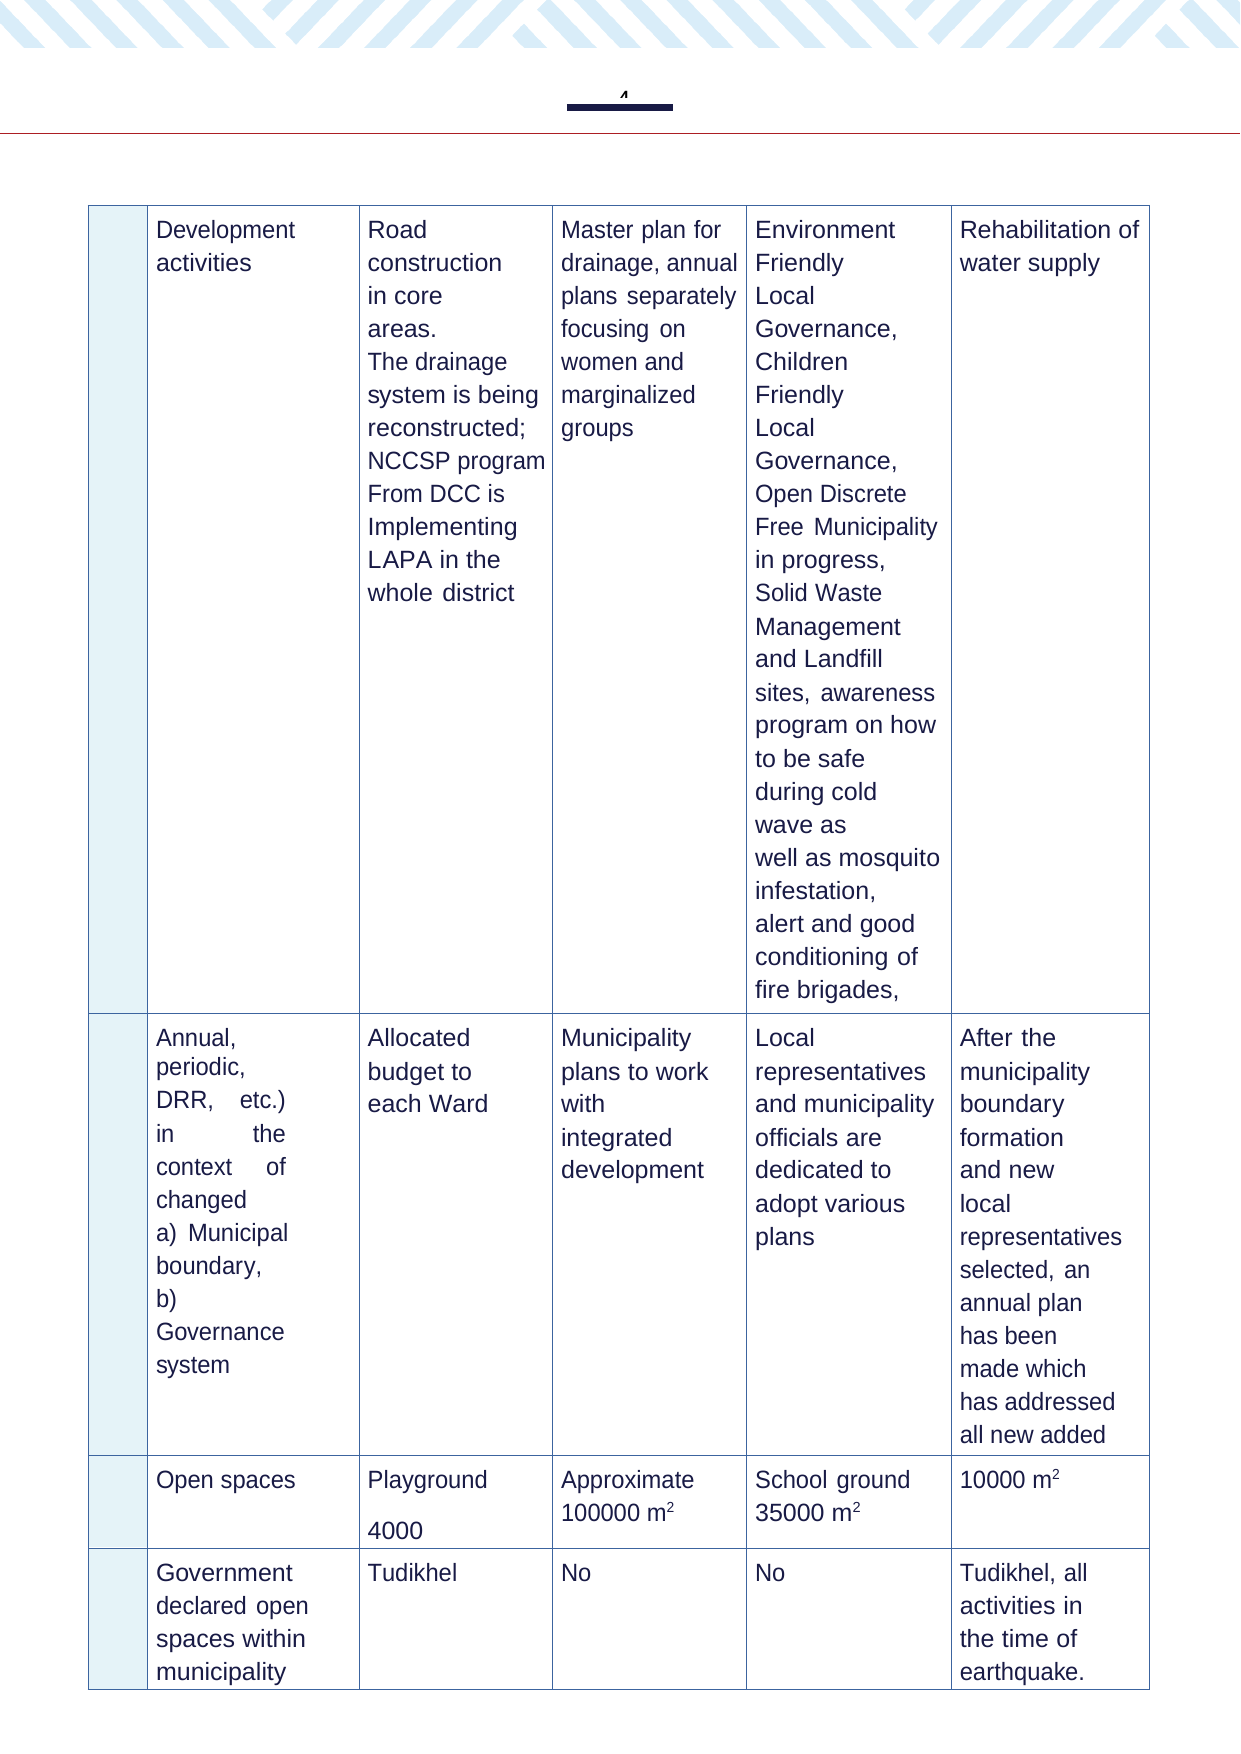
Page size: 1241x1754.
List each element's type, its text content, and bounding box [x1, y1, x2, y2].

table_cell 10000 m2 [952, 1456, 1149, 1547]
table_header Rehabilitation of water supply [952, 206, 1149, 1013]
table_cell Tudikhel [360, 1549, 552, 1689]
table_cell [89, 1014, 147, 1455]
table_cell Approximate 100000 m2 [553, 1456, 746, 1547]
table_cell Annual, periodic, DRR, etc.) in the context of changed a) Municipal boundary, b) Governance system [148, 1014, 359, 1455]
table_cell No [747, 1549, 951, 1689]
table_cell School ground 35000 m2 [747, 1456, 951, 1547]
table_cell Open spaces [148, 1456, 359, 1547]
table_header Road construction in core areas. The drainage system is being reconstructed; NCCSP program From DCC is Implementing LAPA in the whole district [360, 206, 552, 1013]
table_cell Allocated budget to each Ward [360, 1014, 552, 1455]
table_cell Municipality plans to work with integrated development [553, 1014, 746, 1455]
table_cell Government declared open spaces within municipality [148, 1549, 359, 1689]
table_header [89, 206, 147, 1013]
table_header Environment Friendly Local Governance, Children Friendly Local Governance, Open Discrete Free Municipality in progress, Solid Waste Management and Landfill sites, awareness program on how to be safe during cold wave as well as mosquito infestation, alert and good conditioning of fire brigades, proper management and maintenance [747, 206, 951, 1013]
table_cell After the municipality boundary formation and new local representatives selected, an annual plan has been made which has addressed all new added Wards [952, 1014, 1149, 1455]
table_header Master plan for drainage, annual plans separately focusing on women and marginalized groups [553, 206, 746, 1013]
table_cell No [553, 1549, 746, 1689]
table_header Development activities [148, 206, 359, 1013]
table_cell Local representatives and municipality officials are dedicated to adopt various plans [747, 1014, 951, 1455]
table_cell Playground 4000 [360, 1456, 552, 1547]
table_cell Tudikhel, all activities in the time of earthquake. [952, 1549, 1149, 1689]
table_cell [89, 1549, 147, 1689]
table_cell [89, 1456, 147, 1547]
picture [0, 0, 1241, 48]
